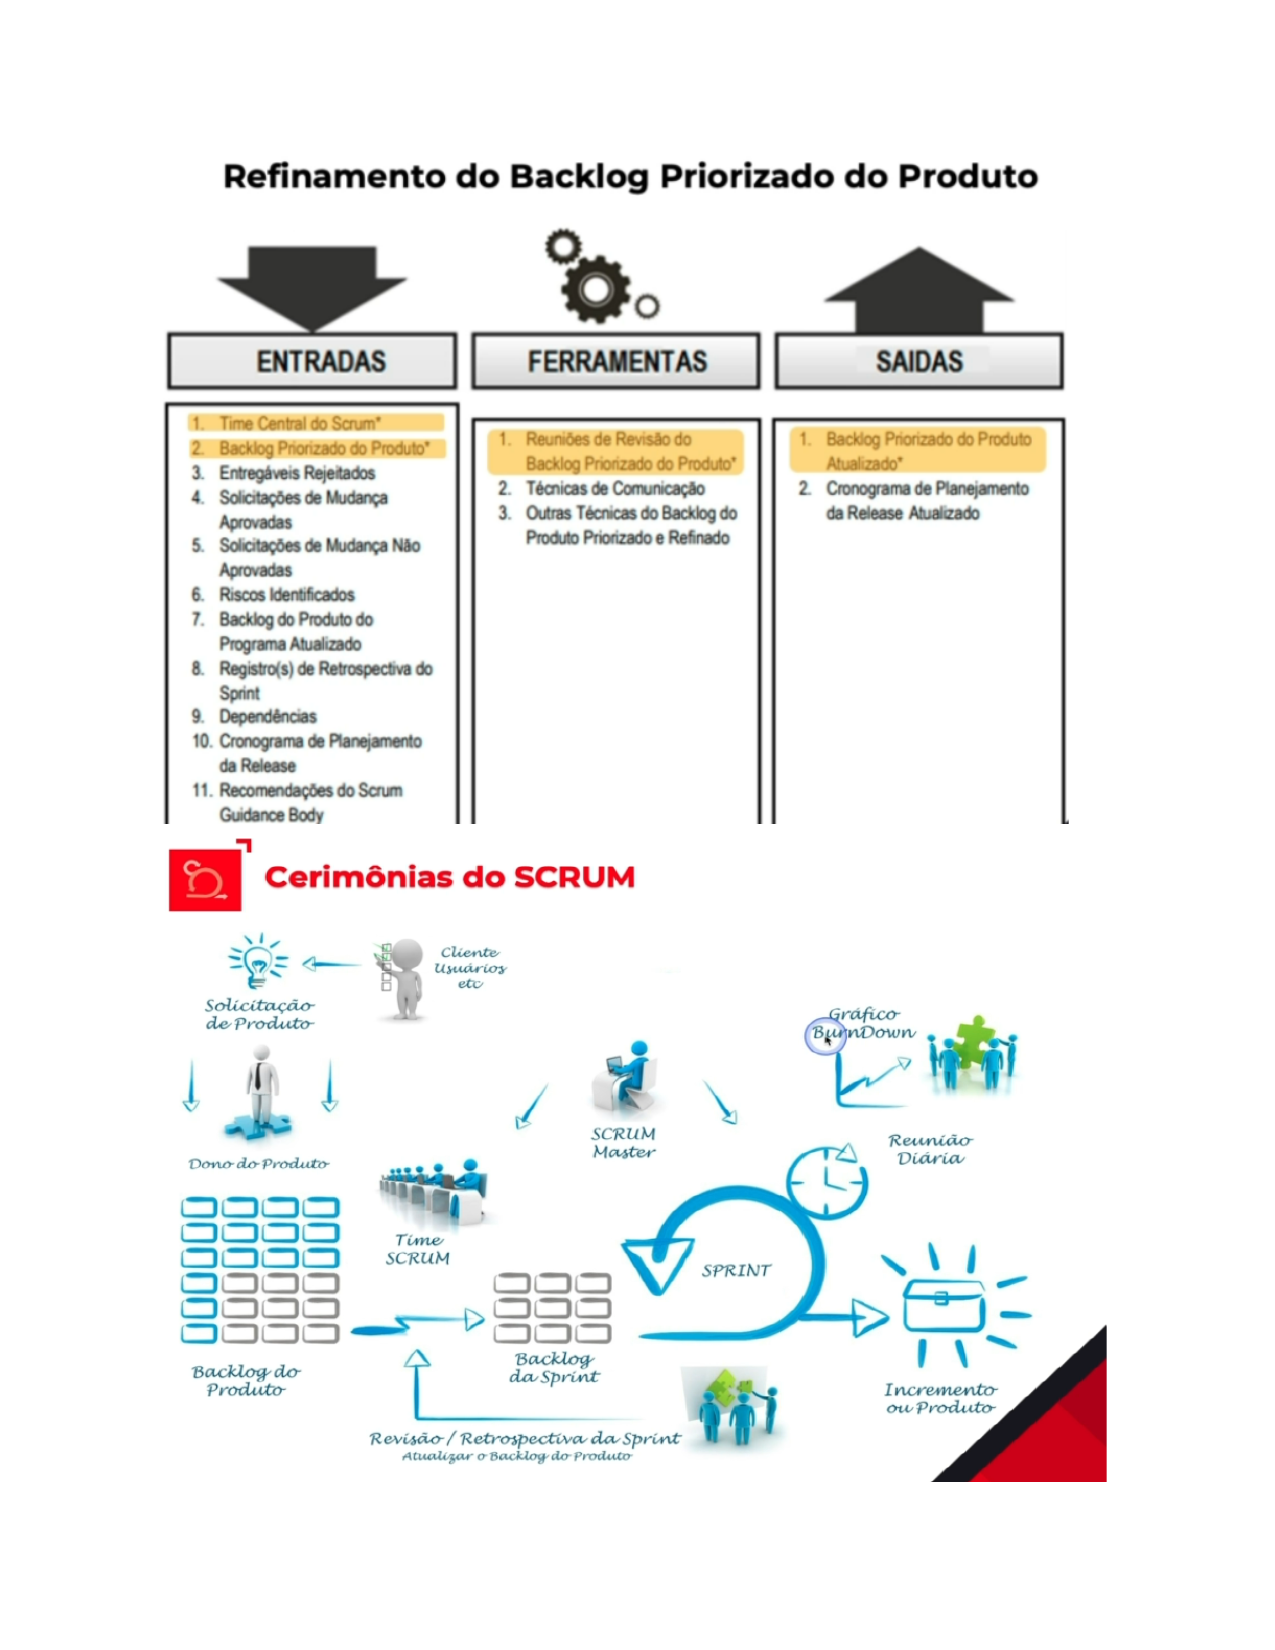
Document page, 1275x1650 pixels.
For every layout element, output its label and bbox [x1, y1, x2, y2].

picture [150, 838, 1107, 1482]
picture [150, 150, 1069, 824]
